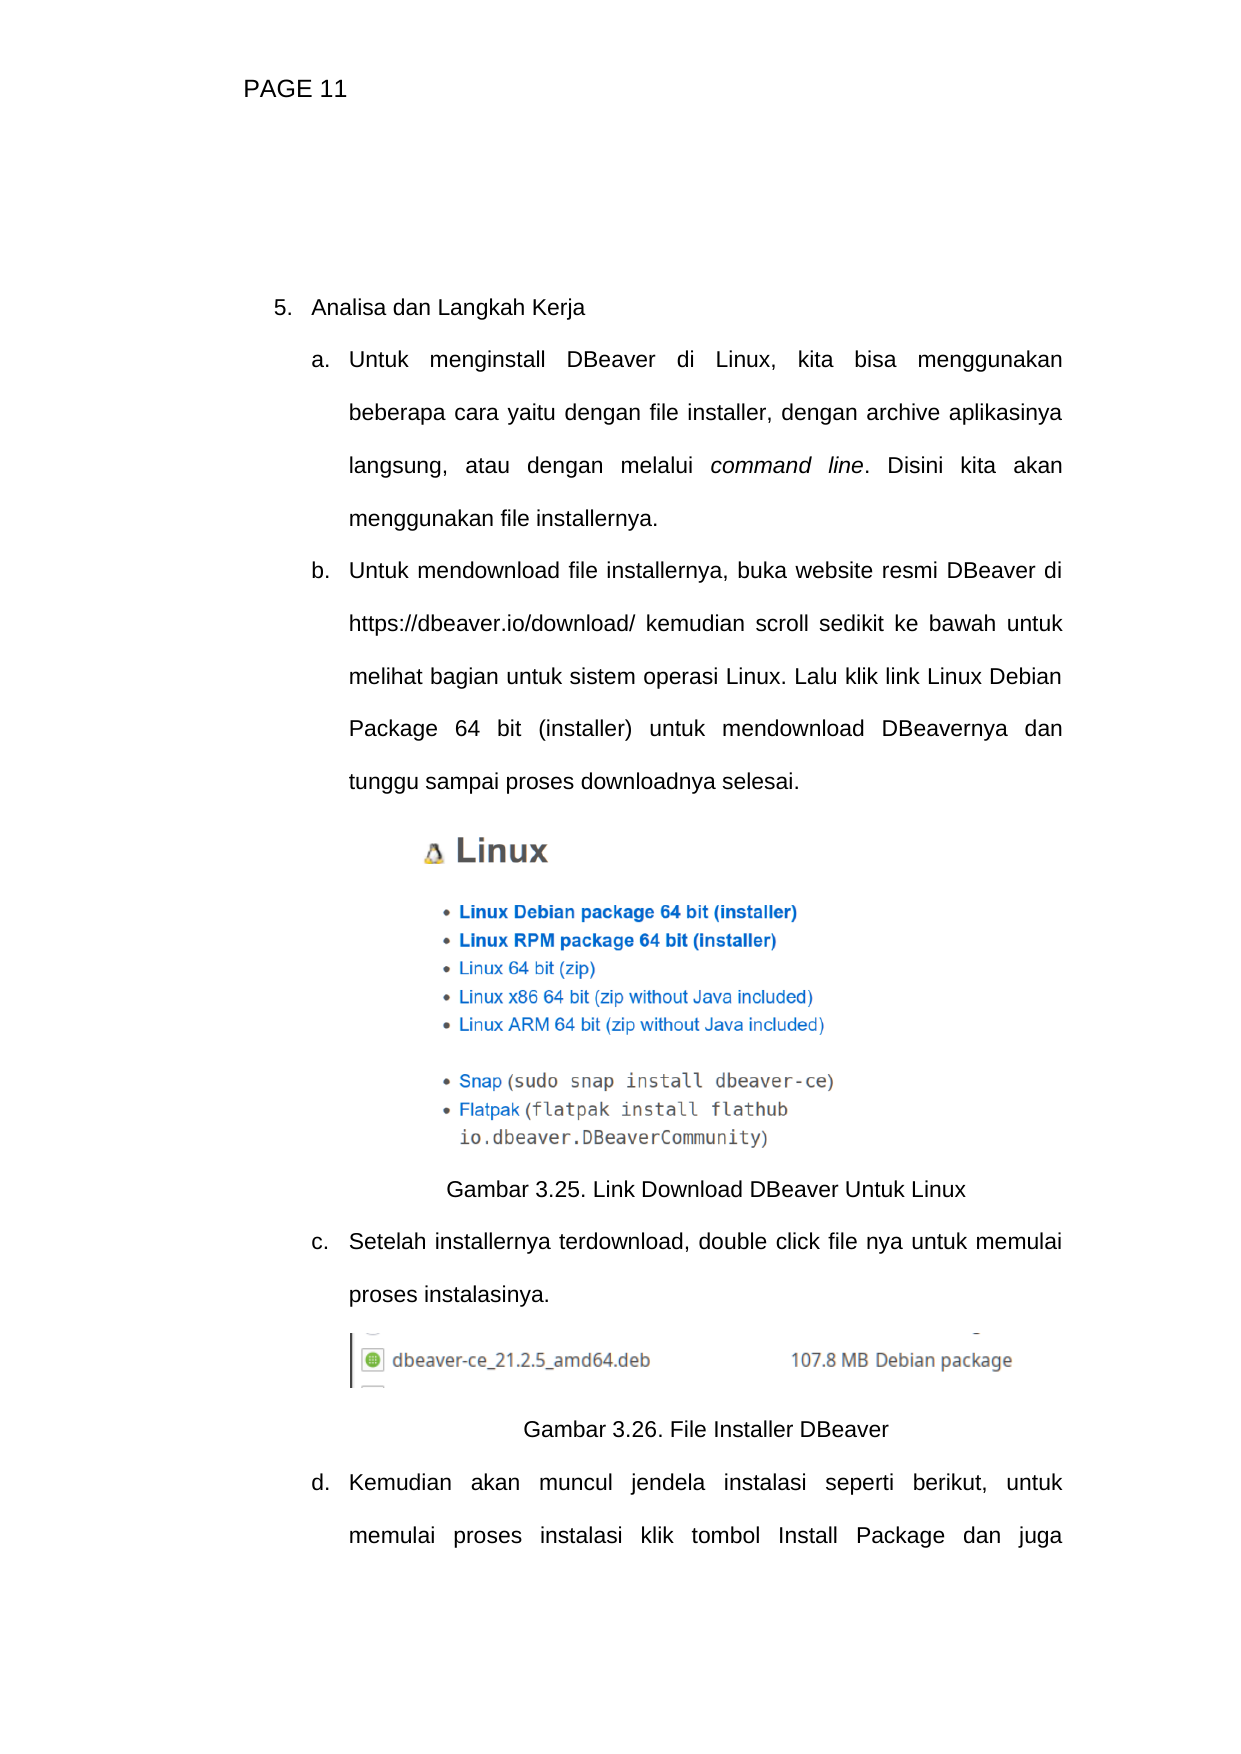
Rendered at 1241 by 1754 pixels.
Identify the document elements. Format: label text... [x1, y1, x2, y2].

picture [350, 1333, 1062, 1388]
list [311, 1469, 1063, 1548]
list Untuk mendownload file installernya, buka website resmi DBeaver di https://dbeaver.io/download/ kemudian scroll sedikit ke bawah untuk melihat bagian untuk sistem operasi Linux. Lalu klik link Linux Debian Package 64 bit (installer) untuk mendownload DBeavernya dan tunggu sampai proses downloadnya selesai. [311, 557, 1063, 794]
text Gambar 3.25. Link Download DBeaver Untuk Linux [349, 1176, 1063, 1202]
list Untuk menginstall DBeaver di Linux, kita bisa menggunakan beberapa cara yaitu dengan file installer, dengan archive aplikasinya langsung, atau dengan melalui command line. Disini kita akan menggunakan file installernya. [311, 346, 1063, 531]
title Analisa dan Langkah Kerja [274, 294, 1063, 320]
picture [409, 820, 1003, 1176]
text Gambar 3.26. File Installer DBeaver [349, 1416, 1063, 1442]
list Setelah installernya terdownload, double click file nya untuk memulai proses instalasinya. [311, 1228, 1063, 1307]
